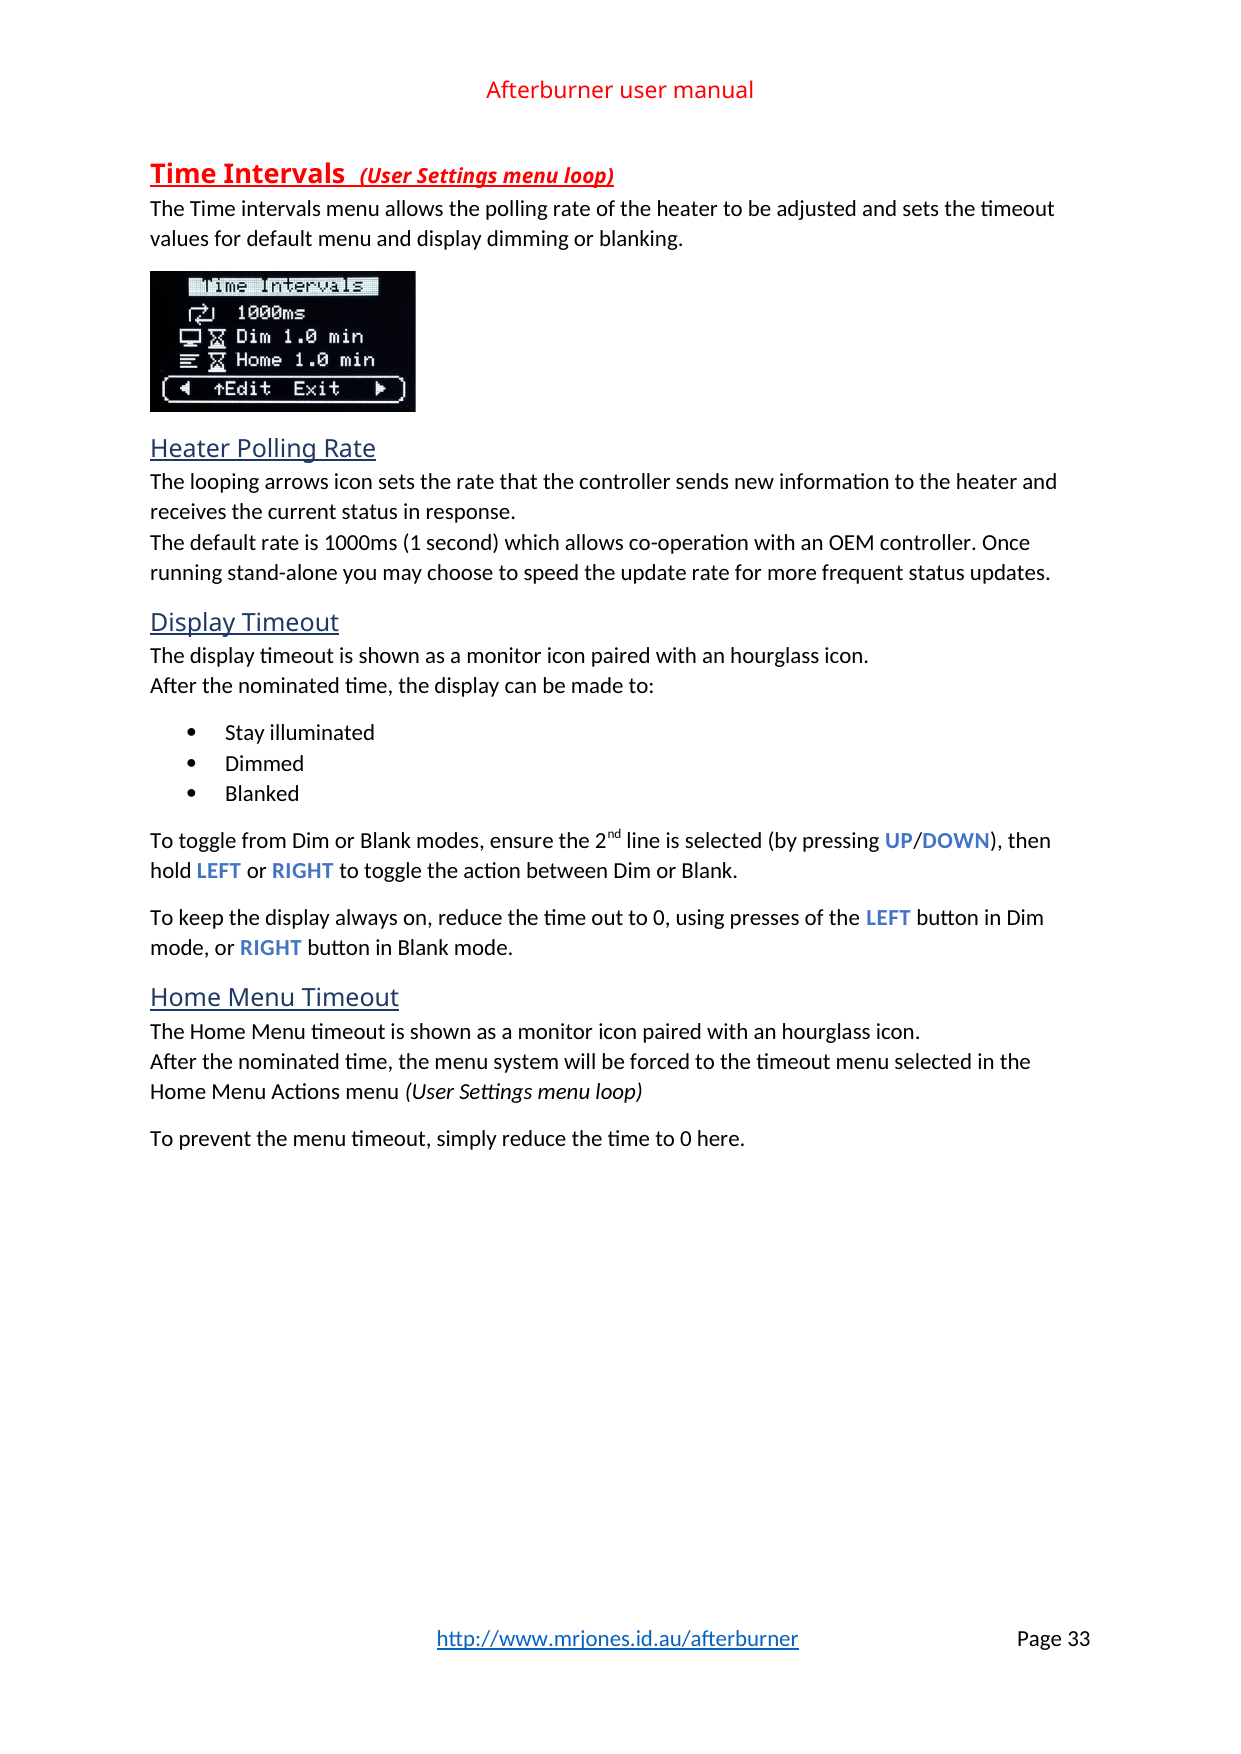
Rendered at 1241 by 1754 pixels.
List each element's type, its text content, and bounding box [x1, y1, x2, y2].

list Blanked [187, 779, 1090, 807]
subtitle Display Timeout [150, 605, 1090, 639]
text To toggle from Dim or Blank modes, ensure the 2nd line is selected (by pressing UP/DOWN), then hold LEFT or RIGHT to toggle the action between Dim or Blank. [150, 826, 1090, 884]
text To keep the display always on, reduce the time out to 0, using presses of the LEFT button in Dim mode, or RIGHT button in Blank mode. [150, 903, 1090, 961]
text The Time intervals menu allows the polling rate of the heater to be adjusted and sets the timeout values for default menu and display dimming or blanking. [150, 194, 1090, 252]
text The looping arrows icon sets the rate that the controller sends new information to the heater and receives the current status in response. The default rate is 1000ms (1 second) which allows co-operation with an OEM controller. Once running stand-alone you may choose to speed the update rate for more frequent status updates. [150, 467, 1090, 586]
subtitle Home Menu Timeout [150, 980, 1090, 1014]
picture [150, 271, 416, 412]
list Stay illuminated [187, 718, 1090, 747]
text To prevent the menu timeout, simply reduce the time to 0 here. [150, 1124, 1090, 1152]
text The Home Menu timeout is shown as a monitor icon paired with an hourglass icon. After the nominated time, the menu system will be forced to the timeout menu selected in the Home Menu Actions menu (User Settings menu loop) [150, 1017, 1090, 1105]
list Dimmed [187, 749, 1090, 777]
subtitle Heater Polling Rate [150, 430, 1090, 464]
text The display timeout is shown as a monitor icon paired with an hourglass icon. After the nominated time, the display can be made to: [150, 641, 1090, 700]
subtitle Time Intervals (User Settings menu loop) [150, 154, 1090, 191]
